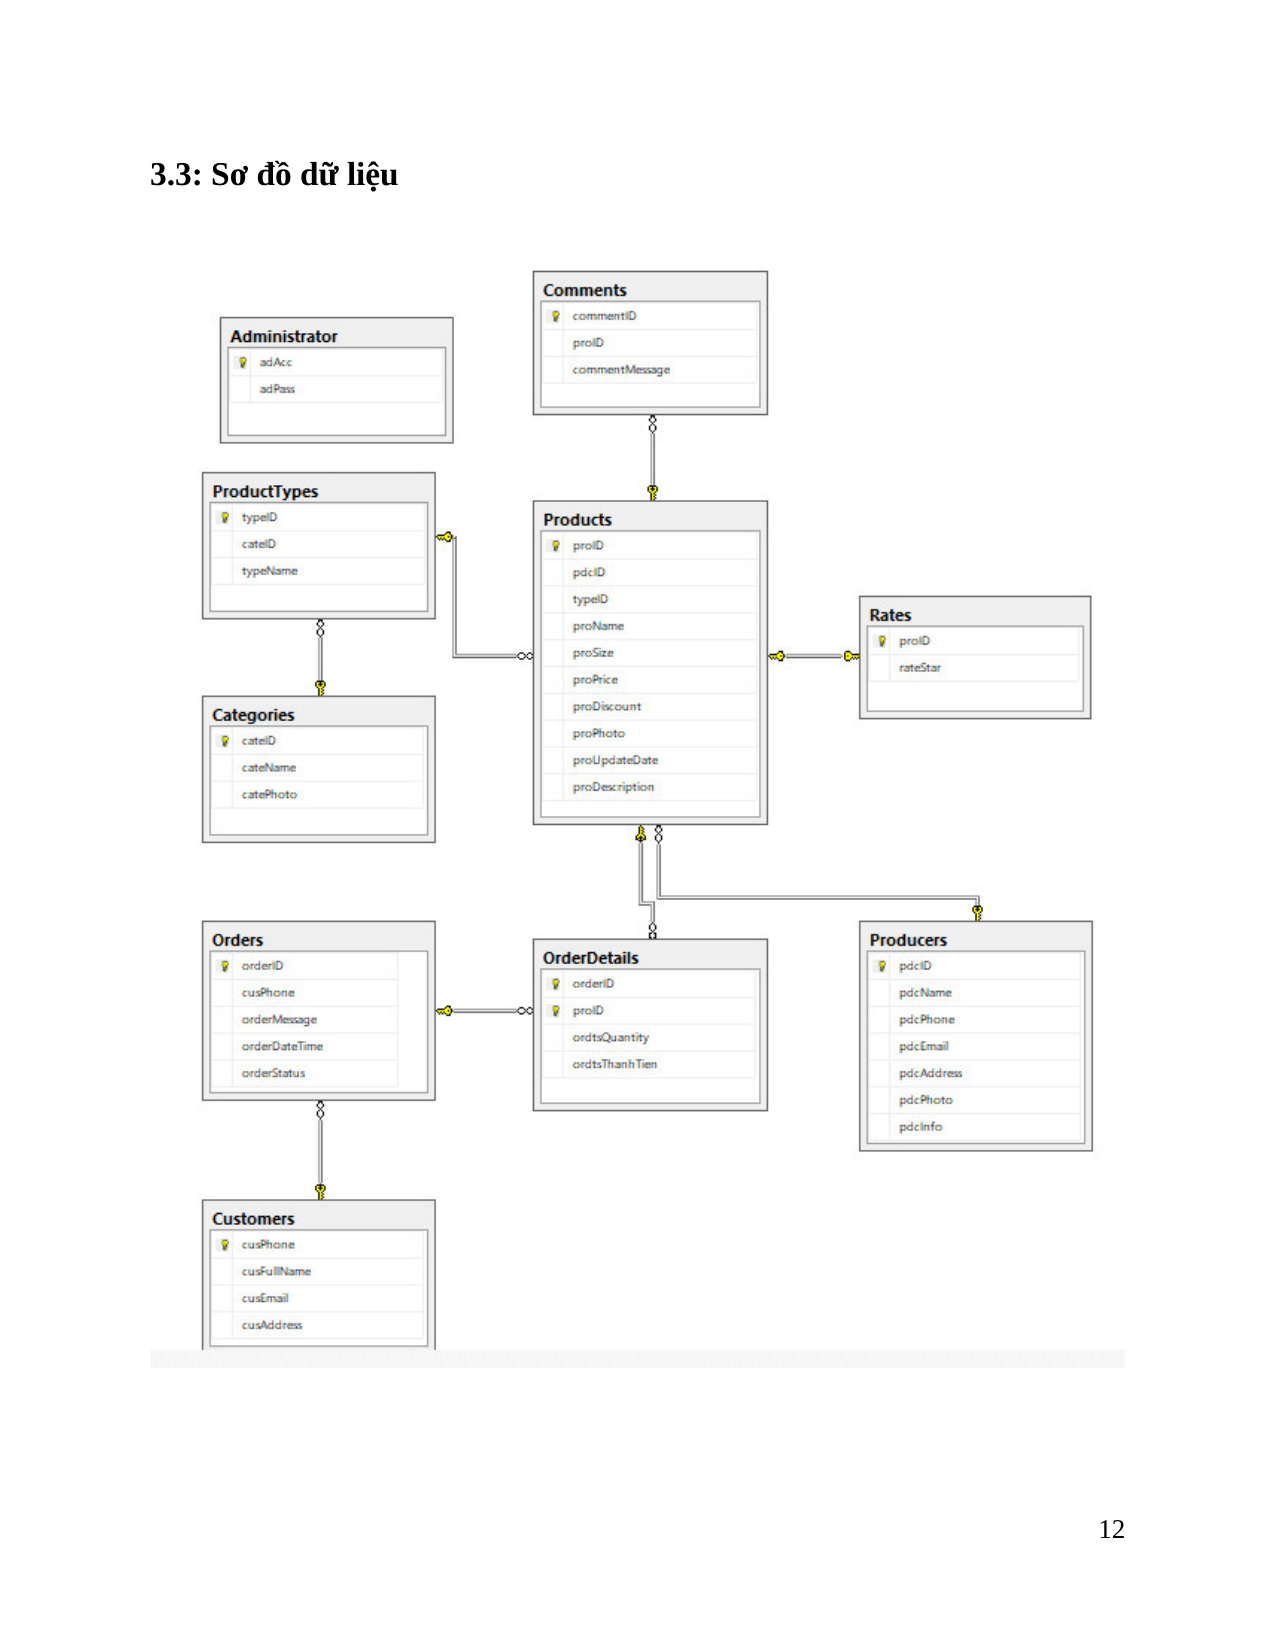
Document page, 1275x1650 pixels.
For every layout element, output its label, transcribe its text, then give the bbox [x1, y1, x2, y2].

subtitle 3.3: Sơ đồ dữ liệu [150, 154, 1125, 192]
picture [150, 265, 1125, 1368]
